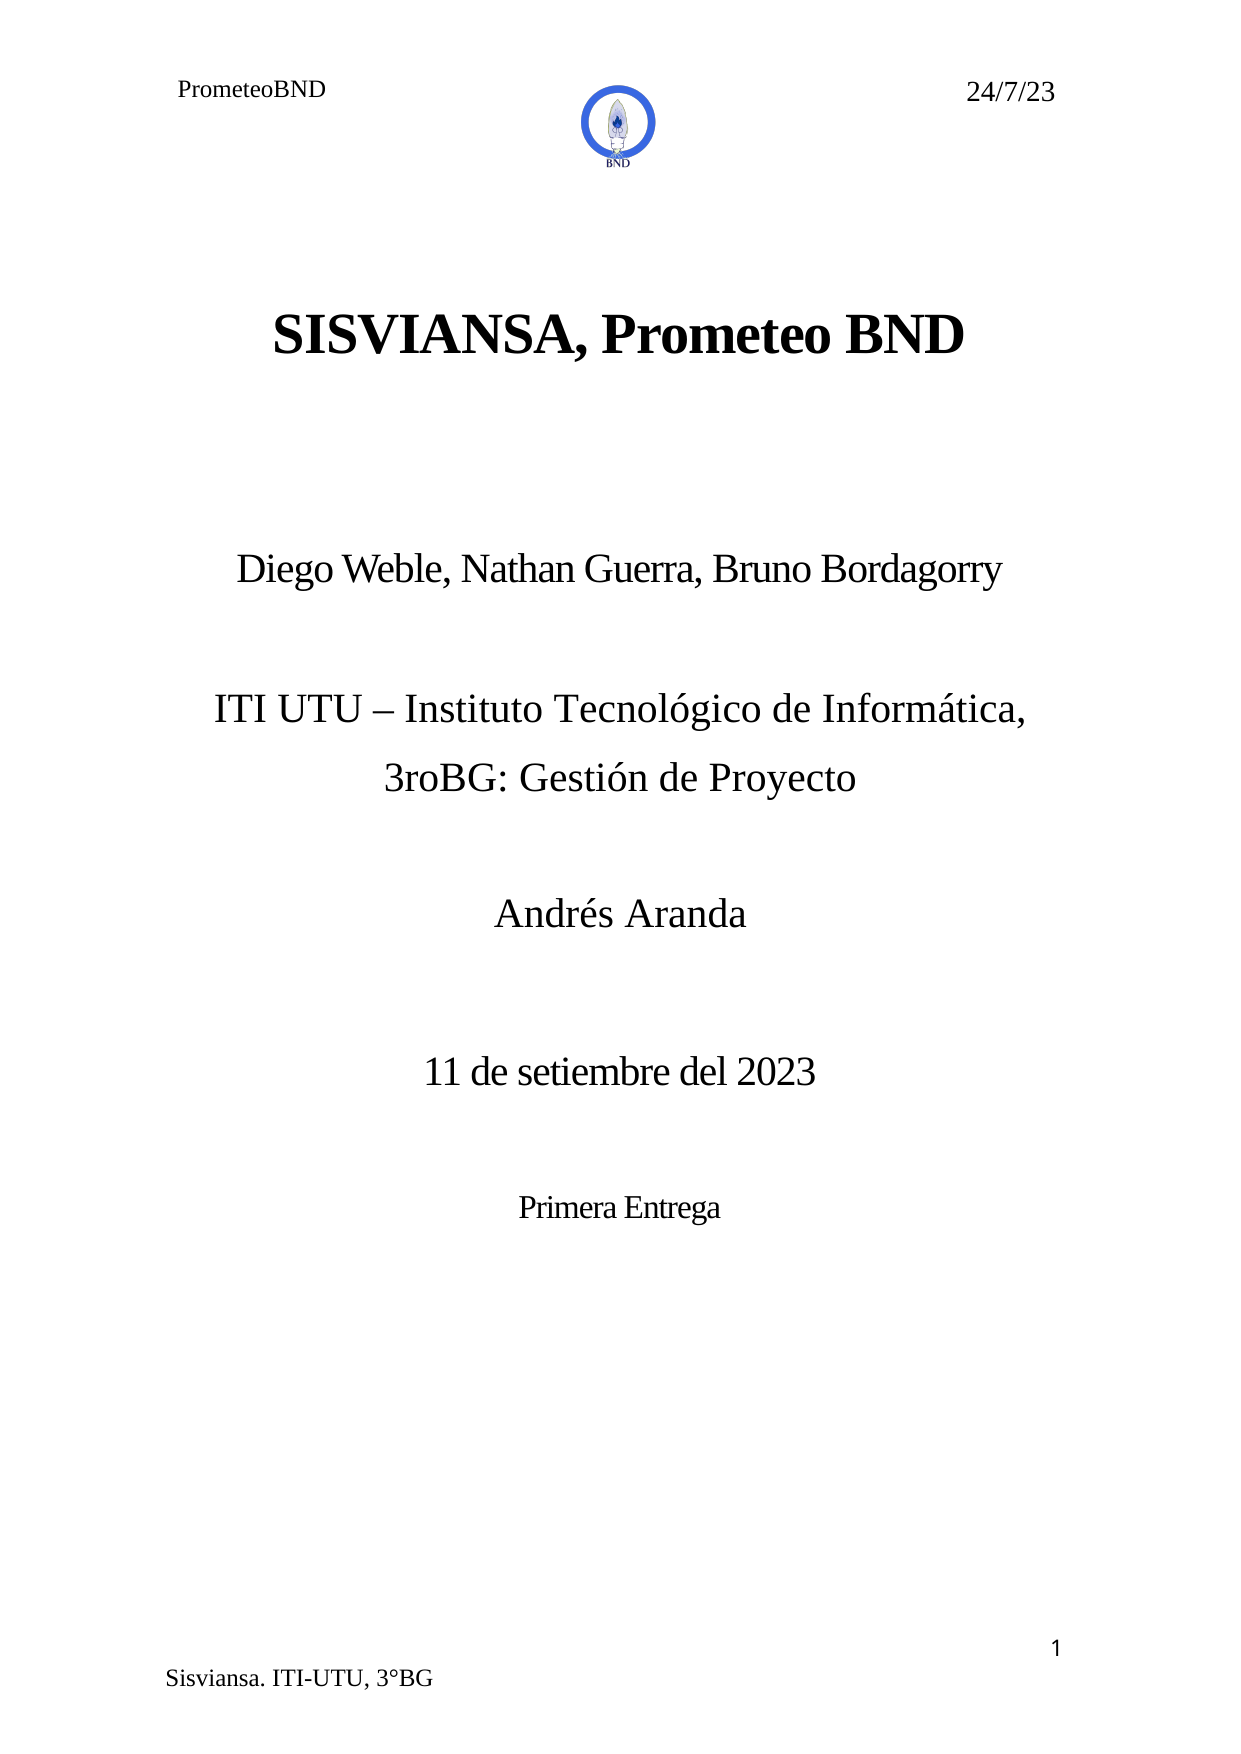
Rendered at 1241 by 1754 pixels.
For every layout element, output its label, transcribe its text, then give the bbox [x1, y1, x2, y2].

picture [571, 76, 665, 174]
text ITI UTU – Instituto Tecnológico de Informática, [177, 684, 1063, 732]
text 3roBG: Gestión de Proyecto [177, 752, 1063, 800]
text Primera Entrega [177, 1187, 1063, 1226]
text Diego Weble, Nathan Guerra, Bruno Bordagorry [177, 543, 1063, 591]
text Andrés Aranda [177, 889, 1063, 937]
text 11 de setiembre del 2023 [177, 1046, 1063, 1094]
text SISVIANSA, Prometeo BND [177, 299, 1063, 367]
